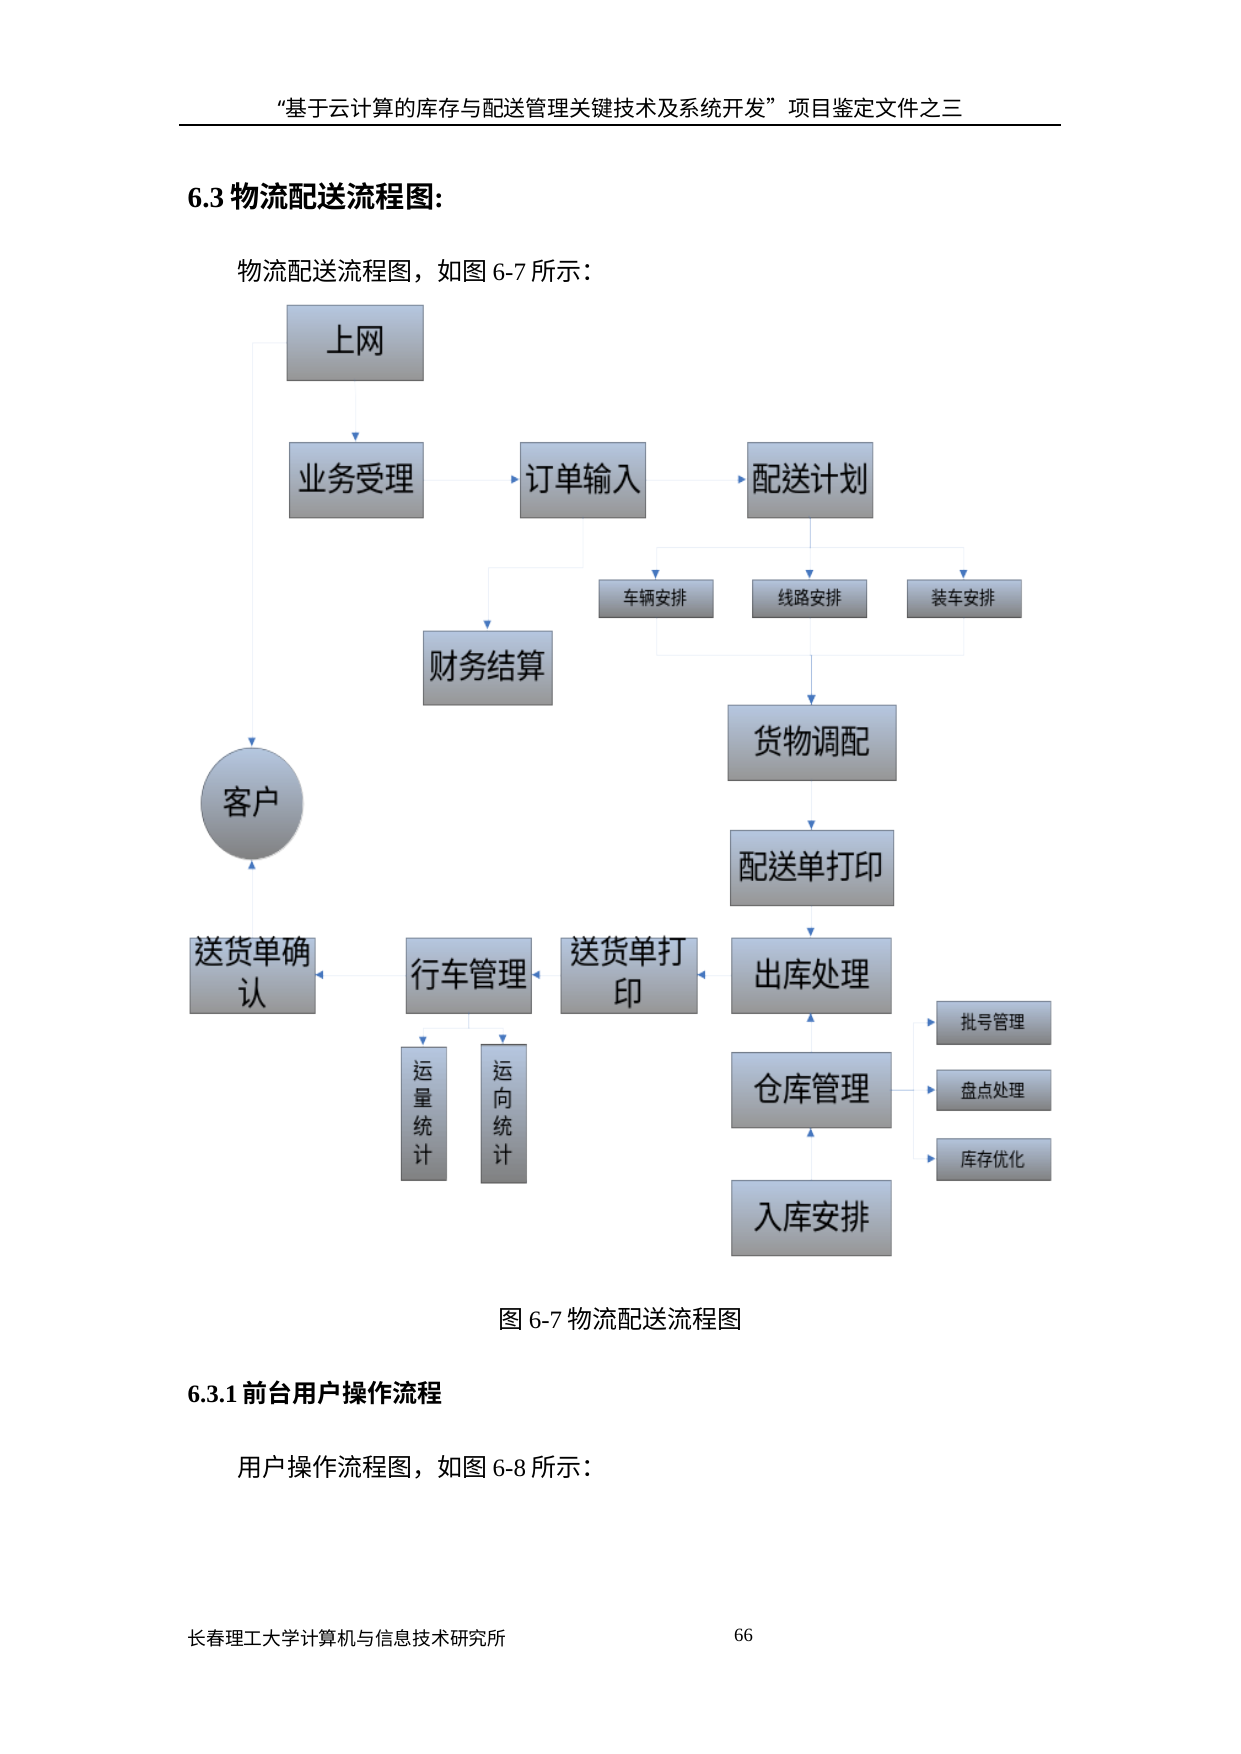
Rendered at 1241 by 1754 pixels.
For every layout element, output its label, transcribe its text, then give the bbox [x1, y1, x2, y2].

text 物流配送流程图，如图6-7所示： [187, 237, 1053, 302]
text 用户操作流程图，如图6-8所示： [187, 1433, 1053, 1498]
subtitle 6.3.1前台用户操作流程 [187, 1359, 1053, 1424]
subtitle 6.3物流配送流程图: [187, 162, 1053, 227]
text 图6-7物流配送流程图 [187, 1285, 1053, 1350]
